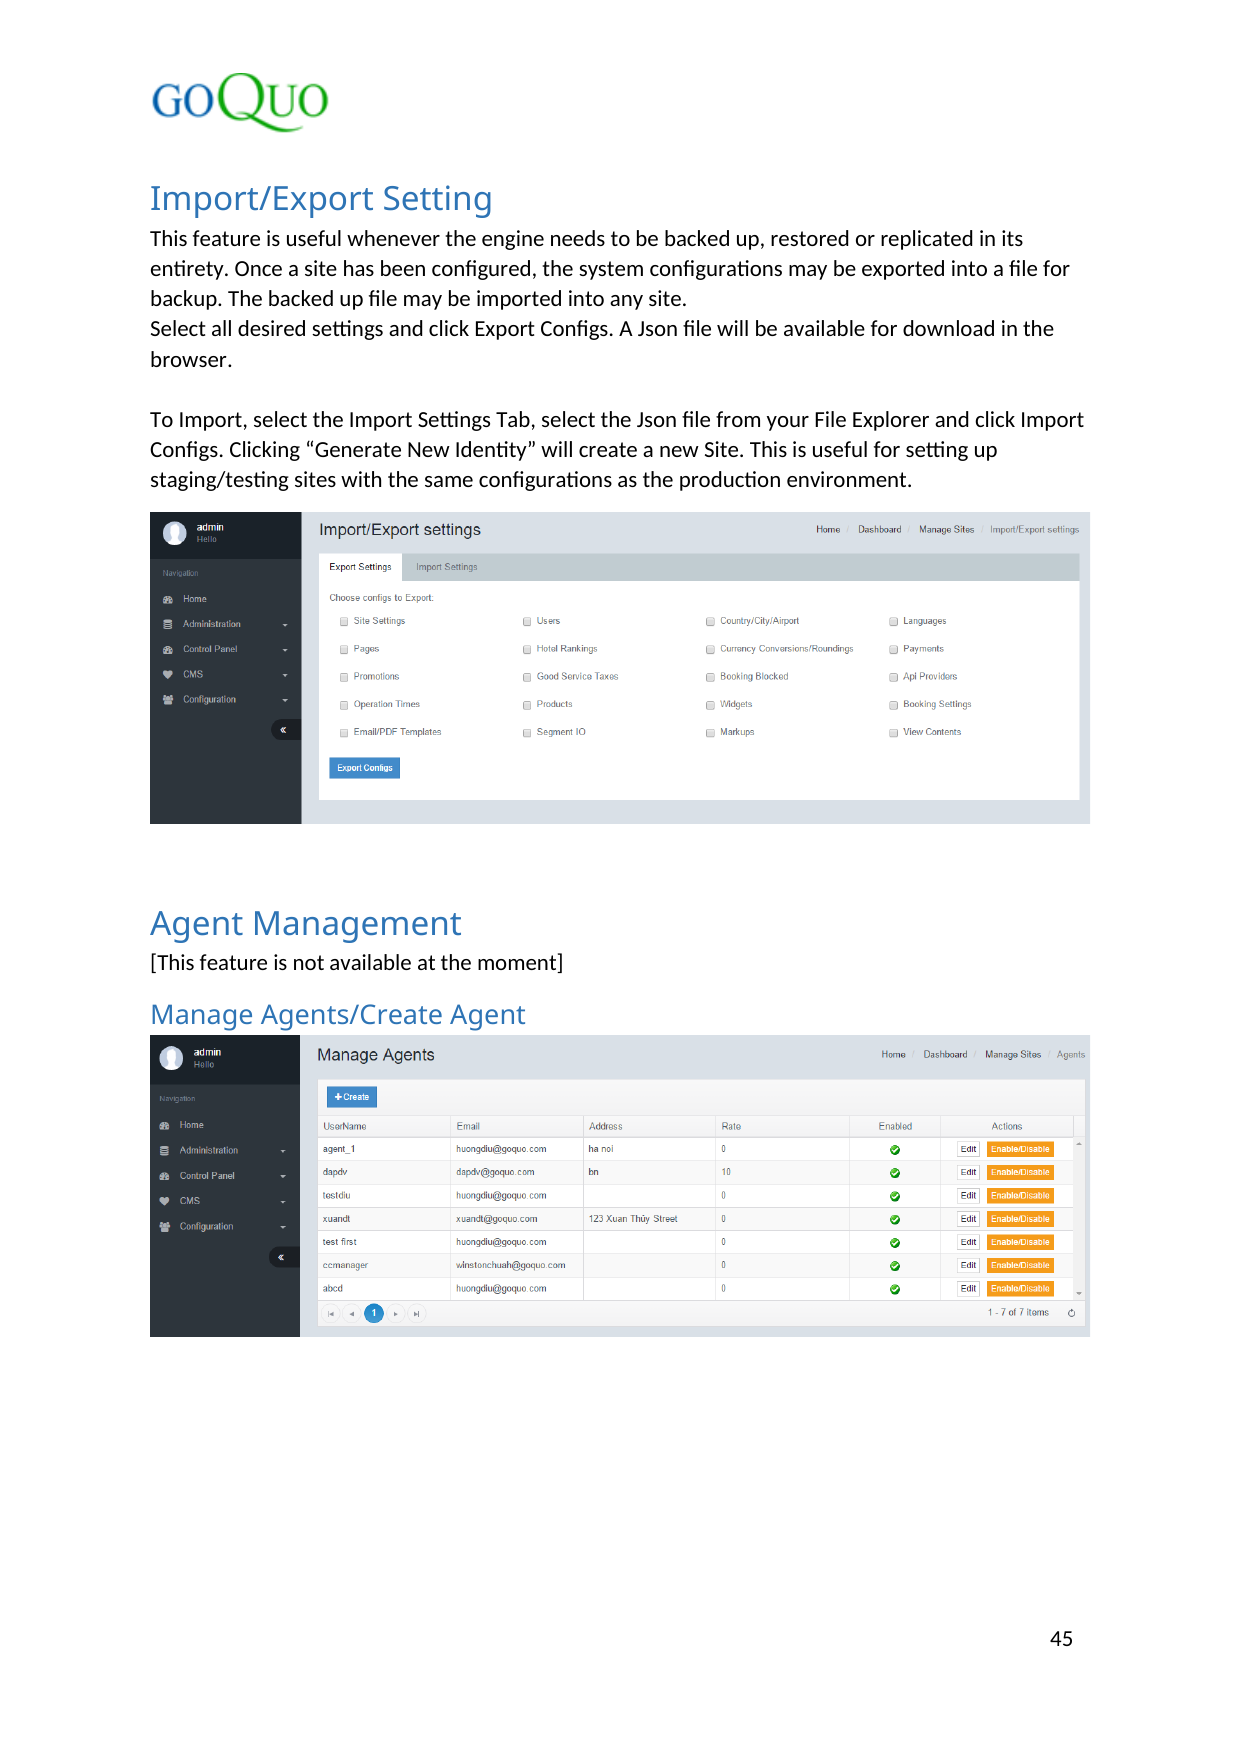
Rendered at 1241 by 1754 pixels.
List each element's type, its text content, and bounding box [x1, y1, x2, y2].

picture [150, 512, 1091, 824]
text This feature is useful whenever the engine needs to be backed up, restored or replicated in its entirety. Once a site has been configured, the system configurations may be exported into a file for backup. The backed up file may be imported into any site. Select all desired settings and click Export Configs. A Json file will be available for download in the browser. To Import, select the Import Settings Tab, select the Json file from your File Explorer and click Import Configs. Clicking “Generate New Identity” will create a new Site. This is useful for setting up staging/testing sites with the same configurations as the production environment. [150, 224, 1090, 494]
picture [150, 73, 330, 134]
subtitle Manage Agents/Create Agent [150, 995, 1090, 1032]
subtitle Import/Export Setting [150, 175, 1090, 220]
picture [150, 1035, 1091, 1337]
text [This feature is not available at the moment] [150, 948, 1090, 976]
subtitle Agent Management [150, 850, 1090, 945]
